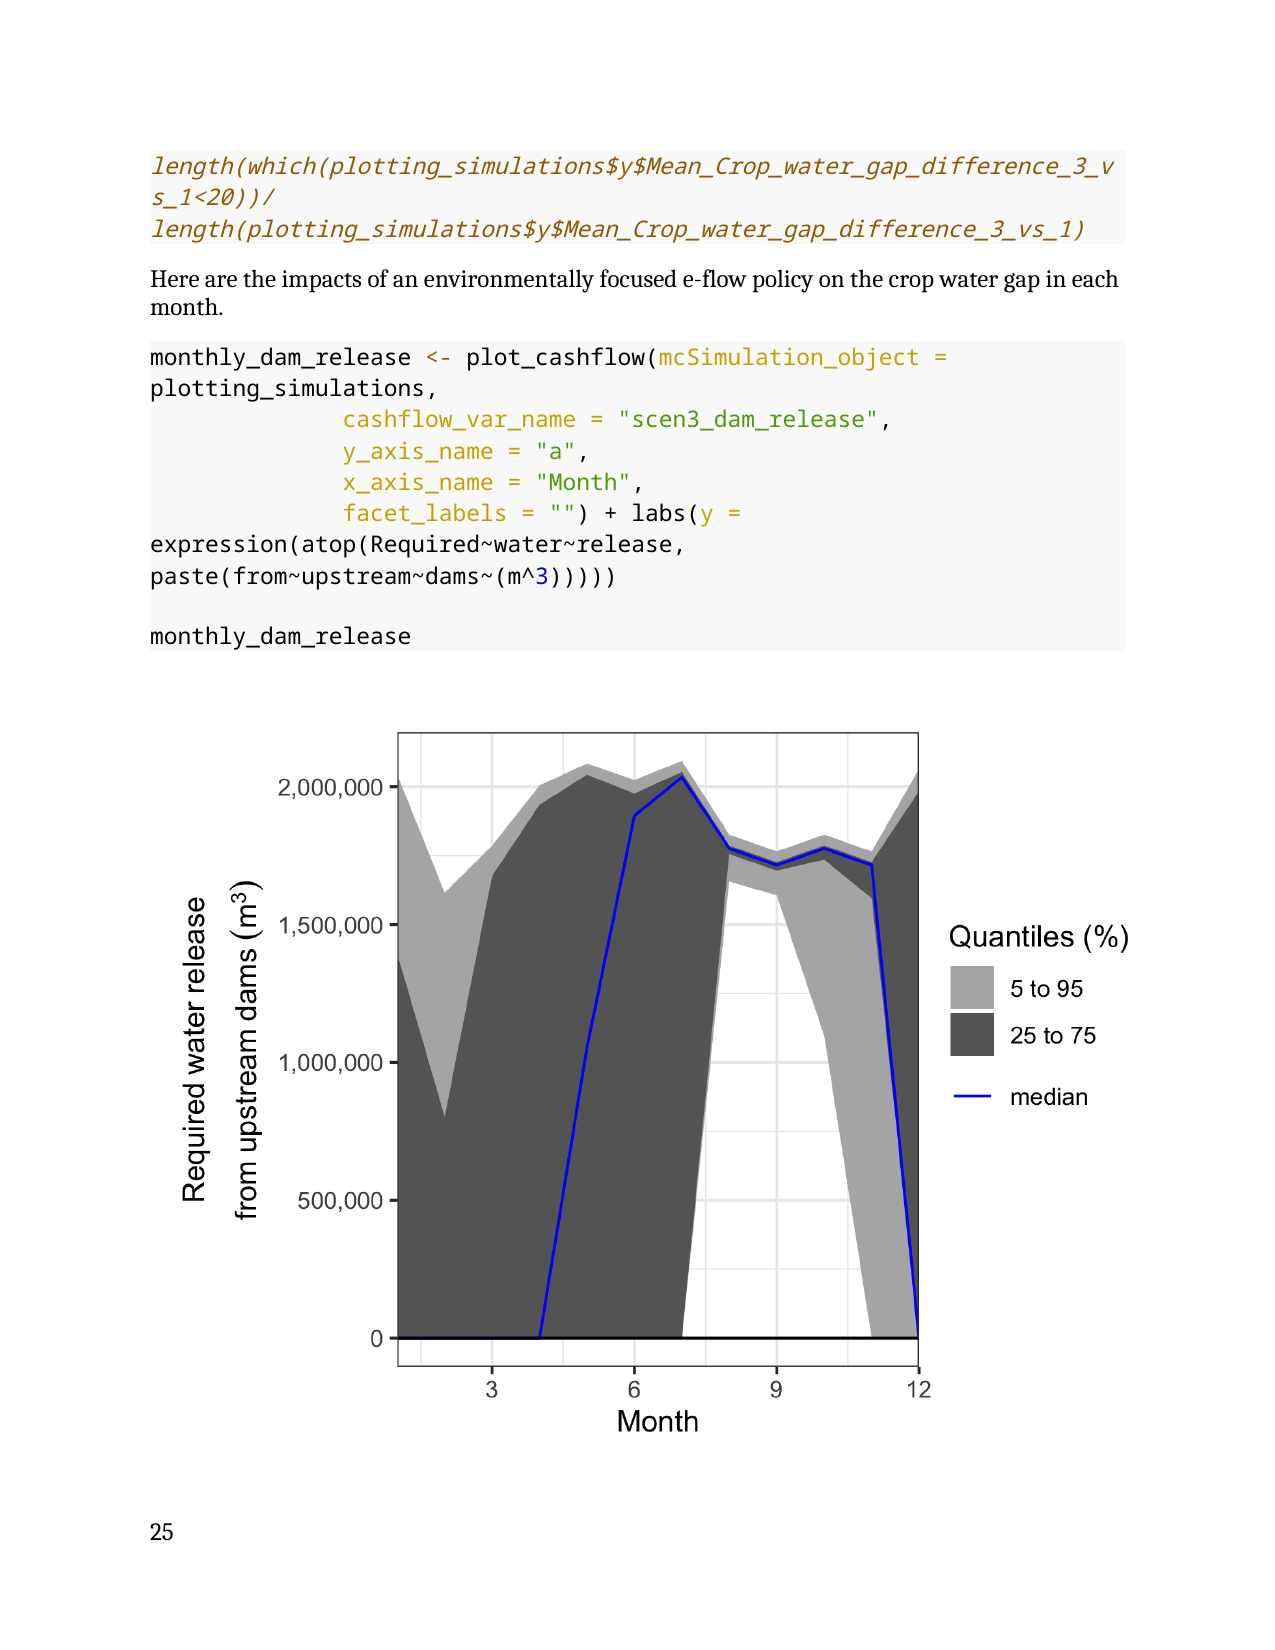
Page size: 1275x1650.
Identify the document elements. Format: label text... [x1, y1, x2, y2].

text Here are the impacts of an environmentally focused e-flow policy on the crop water gap in each month. [150, 264, 1125, 322]
picture [168, 671, 1144, 1452]
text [150, 150, 1125, 244]
text monthly_dam_release <- plot_cashflow(mcSimulation_object = plotting_simulations, cashflow_var_name = "scen3_dam_release", y_axis_name = "a", x_axis_name = "Month", facet_labels = "") + labs(y = expression(atop(Required~water~release, paste(from~upstream~dams~(m^3))))) monthly_dam_release [150, 341, 1125, 651]
